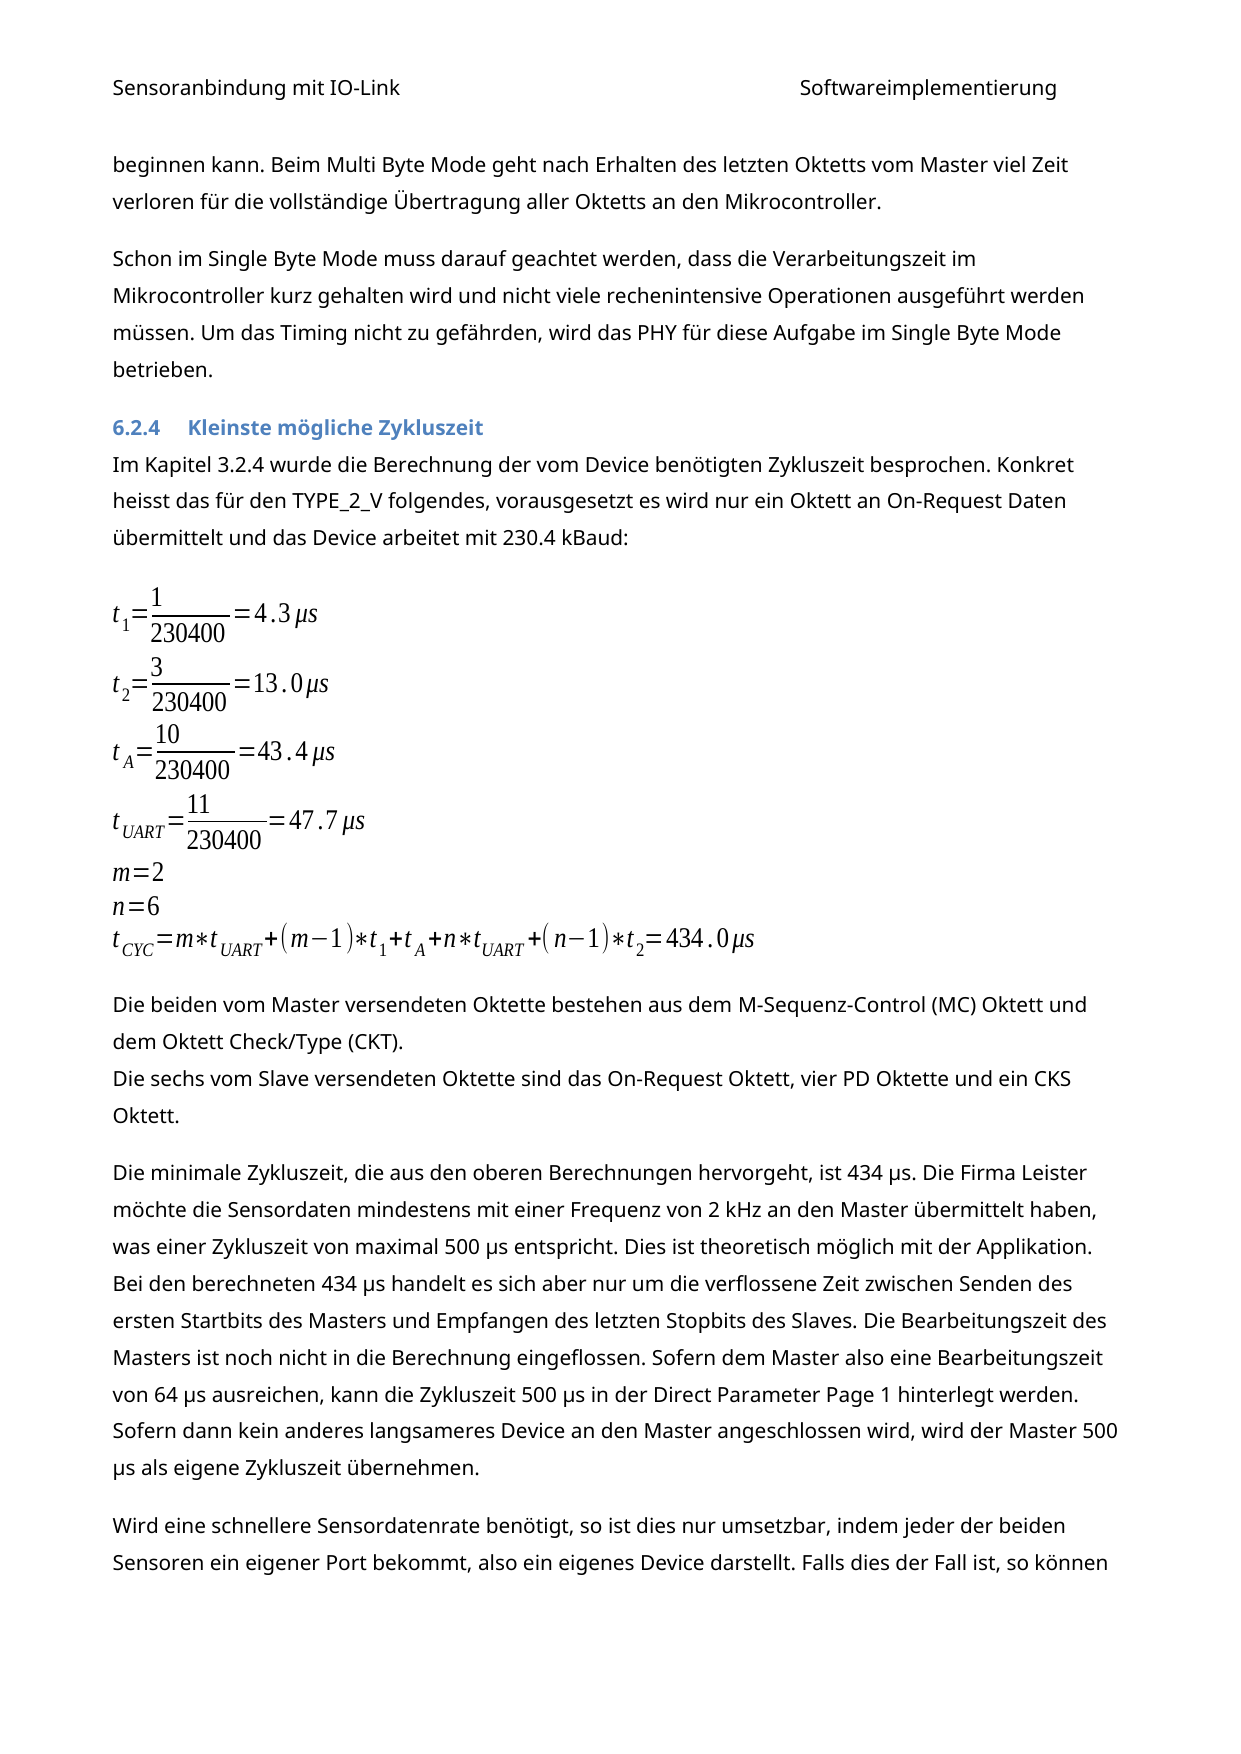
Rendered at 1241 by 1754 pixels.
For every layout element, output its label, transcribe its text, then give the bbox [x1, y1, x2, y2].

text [112, 1511, 1128, 1577]
text Im Kapitel 2.2.4 wurde die Berechnung der vom Device benötigten Zykluszeit besprochen. Konkret heisst das für den TYPE_2_V folgendes, vorausgesetzt es wird nur ein Oktett an On-Request Daten übermittelt und das Device arbeitet mit 230.4 kBaud: [112, 450, 1128, 552]
text Die beiden vom Master versendeten Oktette bestehen aus dem M-Sequenz-Control (MC) Oktett und dem Oktett Check/Type (CKT). Die sechs vom Slave versendeten Oktette sind das On-Request Oktett, vier PD Oktette und ein CKS Oktett. [112, 990, 1128, 1129]
text Die minimale Zykluszeit, die aus den oberen Berechnungen hervorgeht, ist 434 µs. Die Firma Leister möchte die Sensordaten mindestens mit einer Frequenz von 2 kHz an den Master übermittelt haben, was einer Zykluszeit von maximal 500 µs entspricht. Dies ist theoretisch möglich mit der Applikation. Bei den berechneten 434 µs handelt es sich aber nur um die verflossene Zeit zwischen Senden des ersten Startbits des Masters und Empfangen des letzten Stopbits des Slaves. Die Bearbeitungszeit des Masters ist noch nicht in die Berechnung eingeflossen. Sofern dem Master also eine Bearbeitungszeit von 64 µs ausreichen, kann die Zykluszeit 500 µs in der Direct Parameter Page 1 hinterlegt werden. Sofern dann kein anderes langsameres Device an den Master angeschlossen wird, wird der Master 500 µs als eigene Zykluszeit übernehmen. [112, 1158, 1128, 1482]
subtitle Kleinste mögliche Zykluszeit [112, 413, 1128, 441]
text Schon im Single Byte Mode muss darauf geachtet werden, dass die Verarbeitungszeit im Mikrocontroller kurz gehalten wird und nicht viele rechenintensive Operationen ausgeführt werden müssen. Um das Timing nicht zu gefährden, wird das PHY für diese Aufgabe im Single Byte Mode betrieben. [112, 244, 1128, 384]
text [112, 150, 1128, 215]
